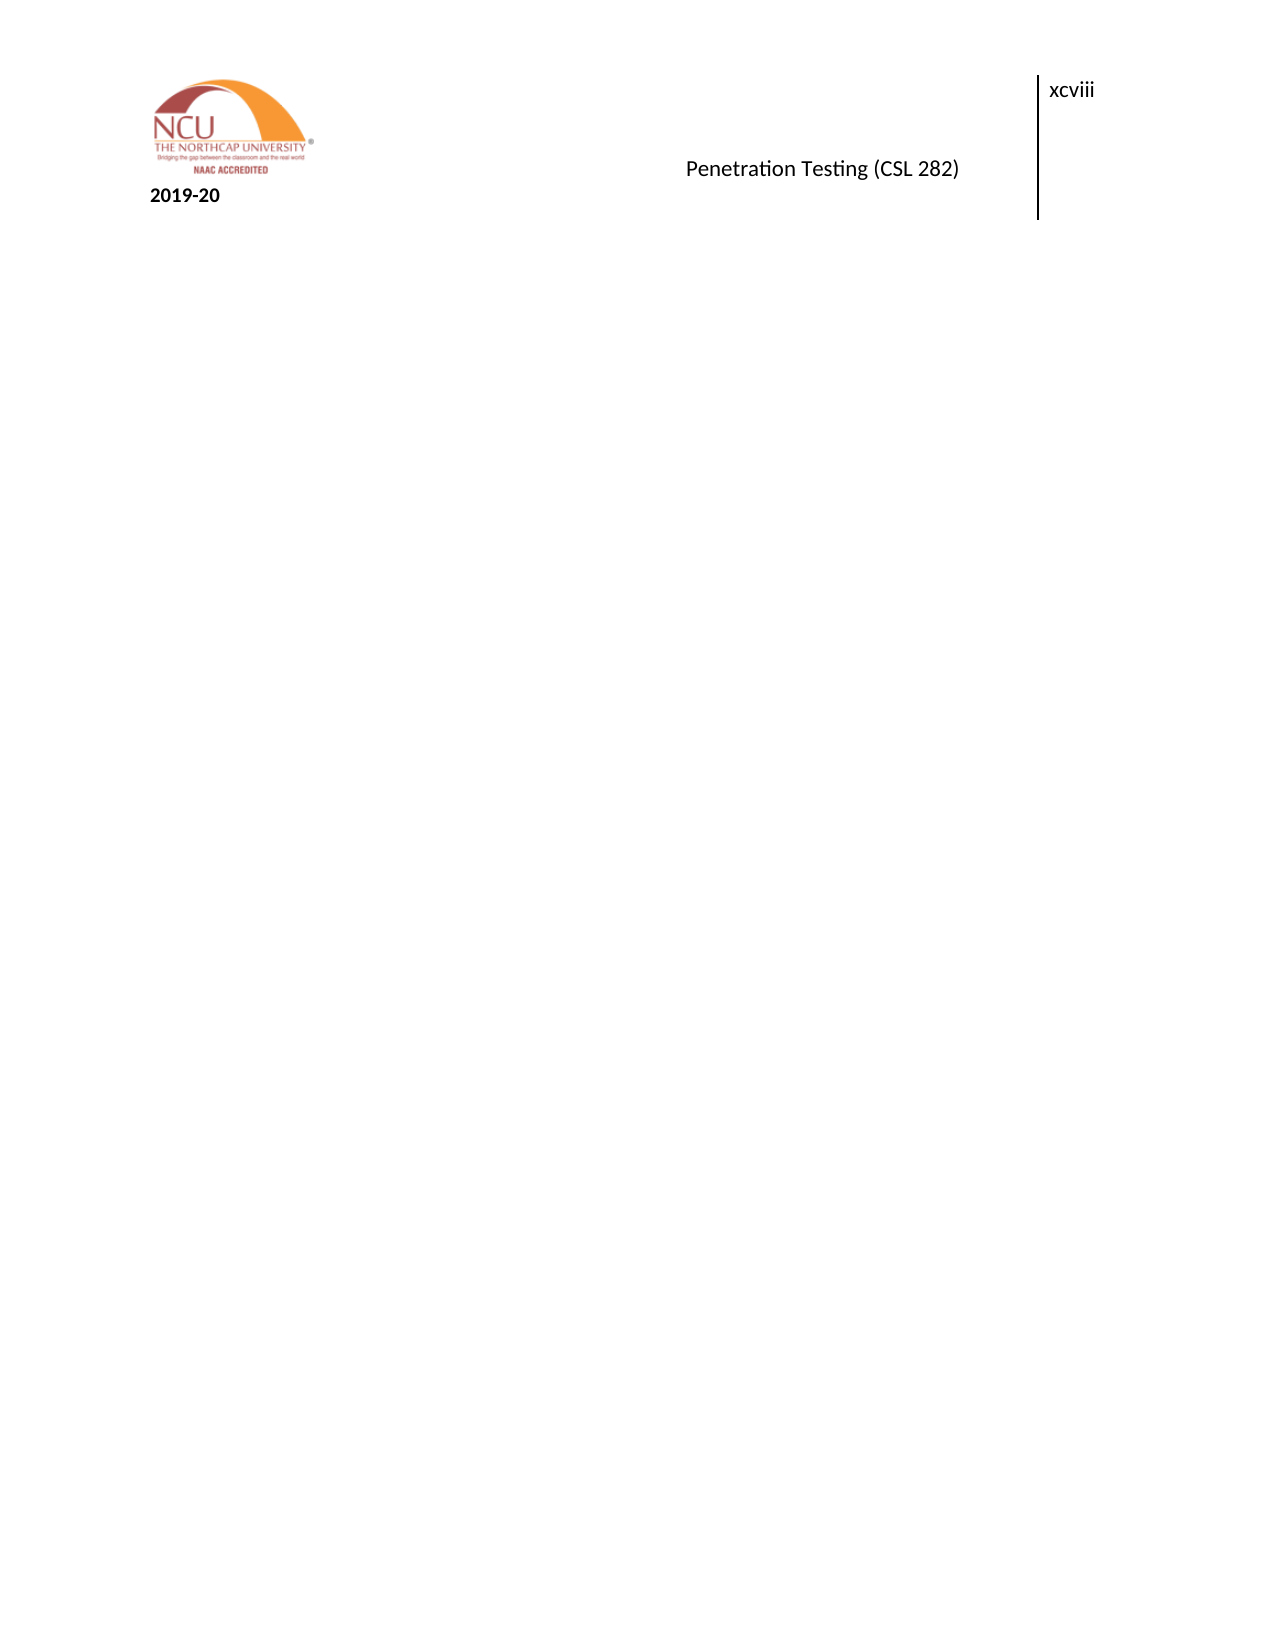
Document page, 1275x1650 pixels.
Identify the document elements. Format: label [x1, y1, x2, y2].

picture [150, 75, 314, 177]
